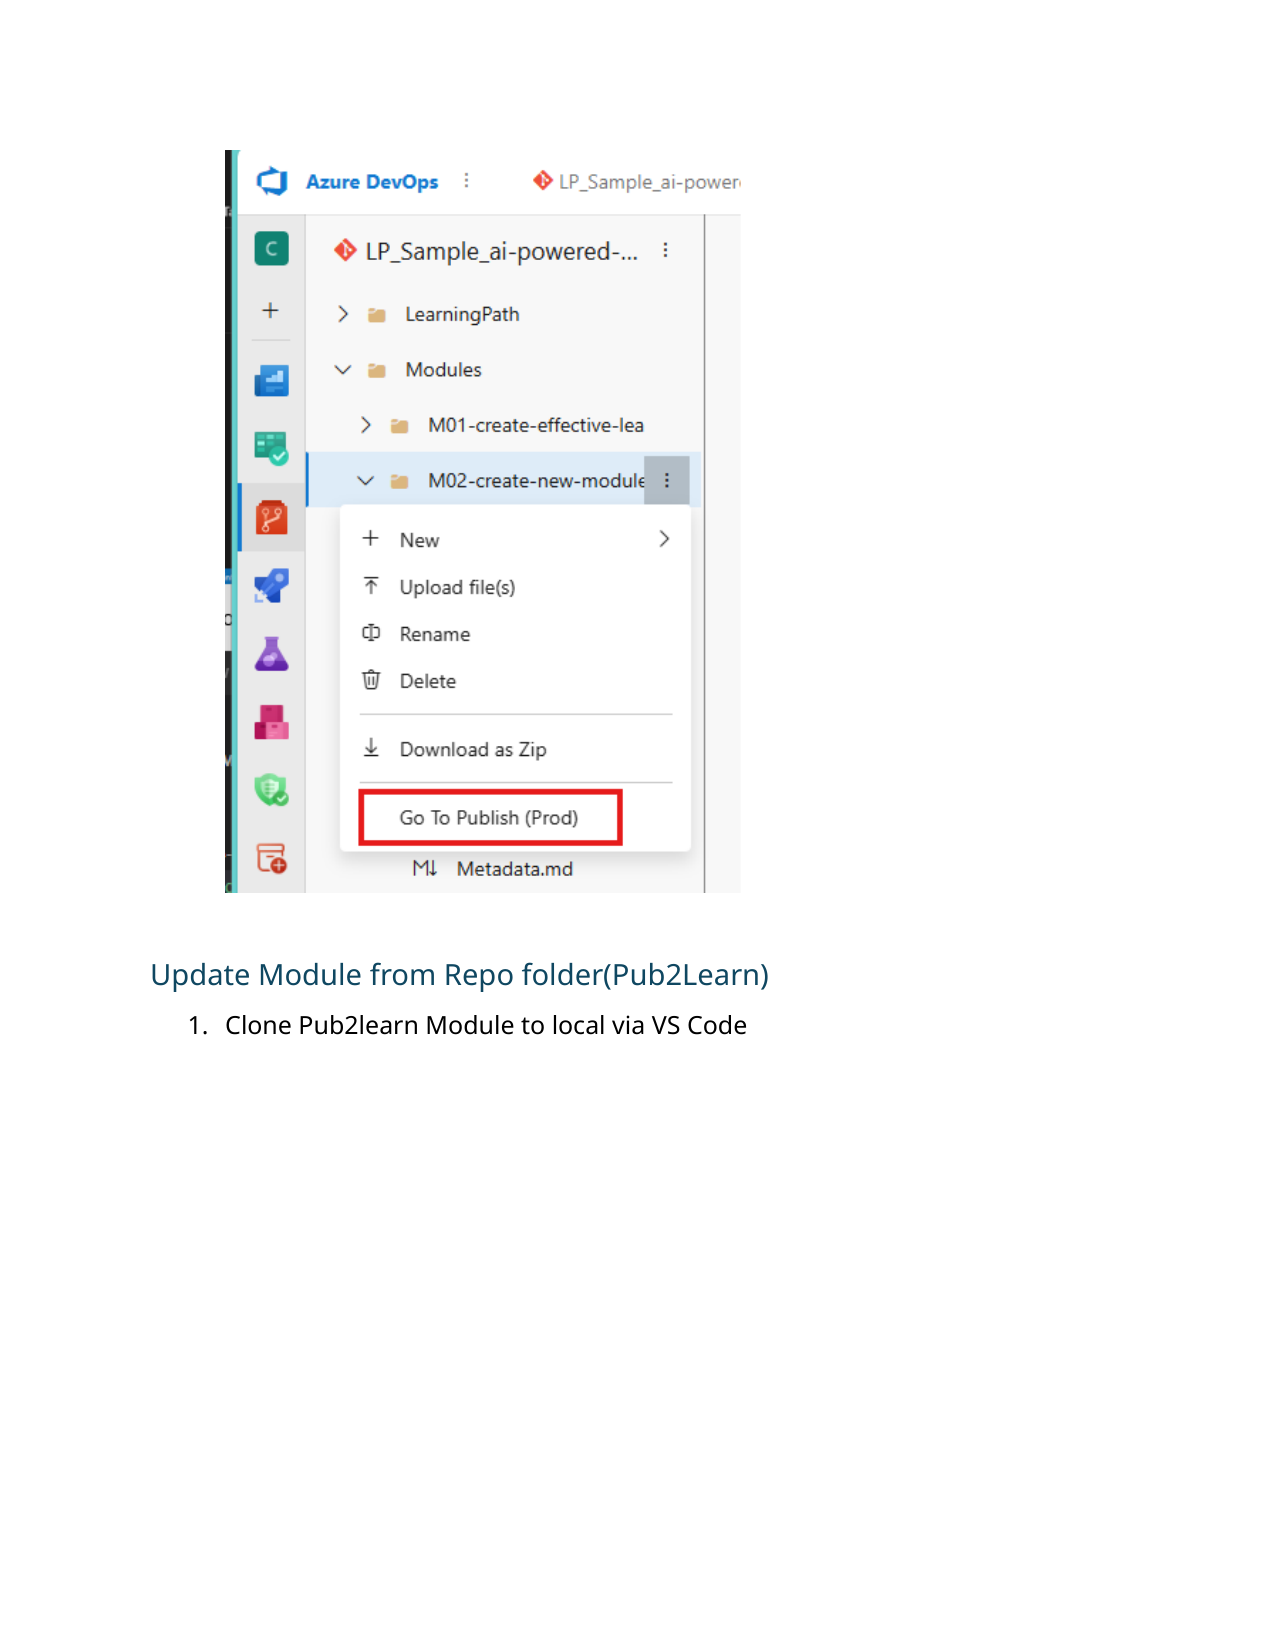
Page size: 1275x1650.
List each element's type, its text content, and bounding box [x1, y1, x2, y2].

list Clone Pub2learn Module to local via VS Code [187, 1008, 1125, 1042]
subtitle Update Module from Repo folder(Pub2Learn) [150, 954, 1125, 993]
picture [225, 150, 741, 893]
